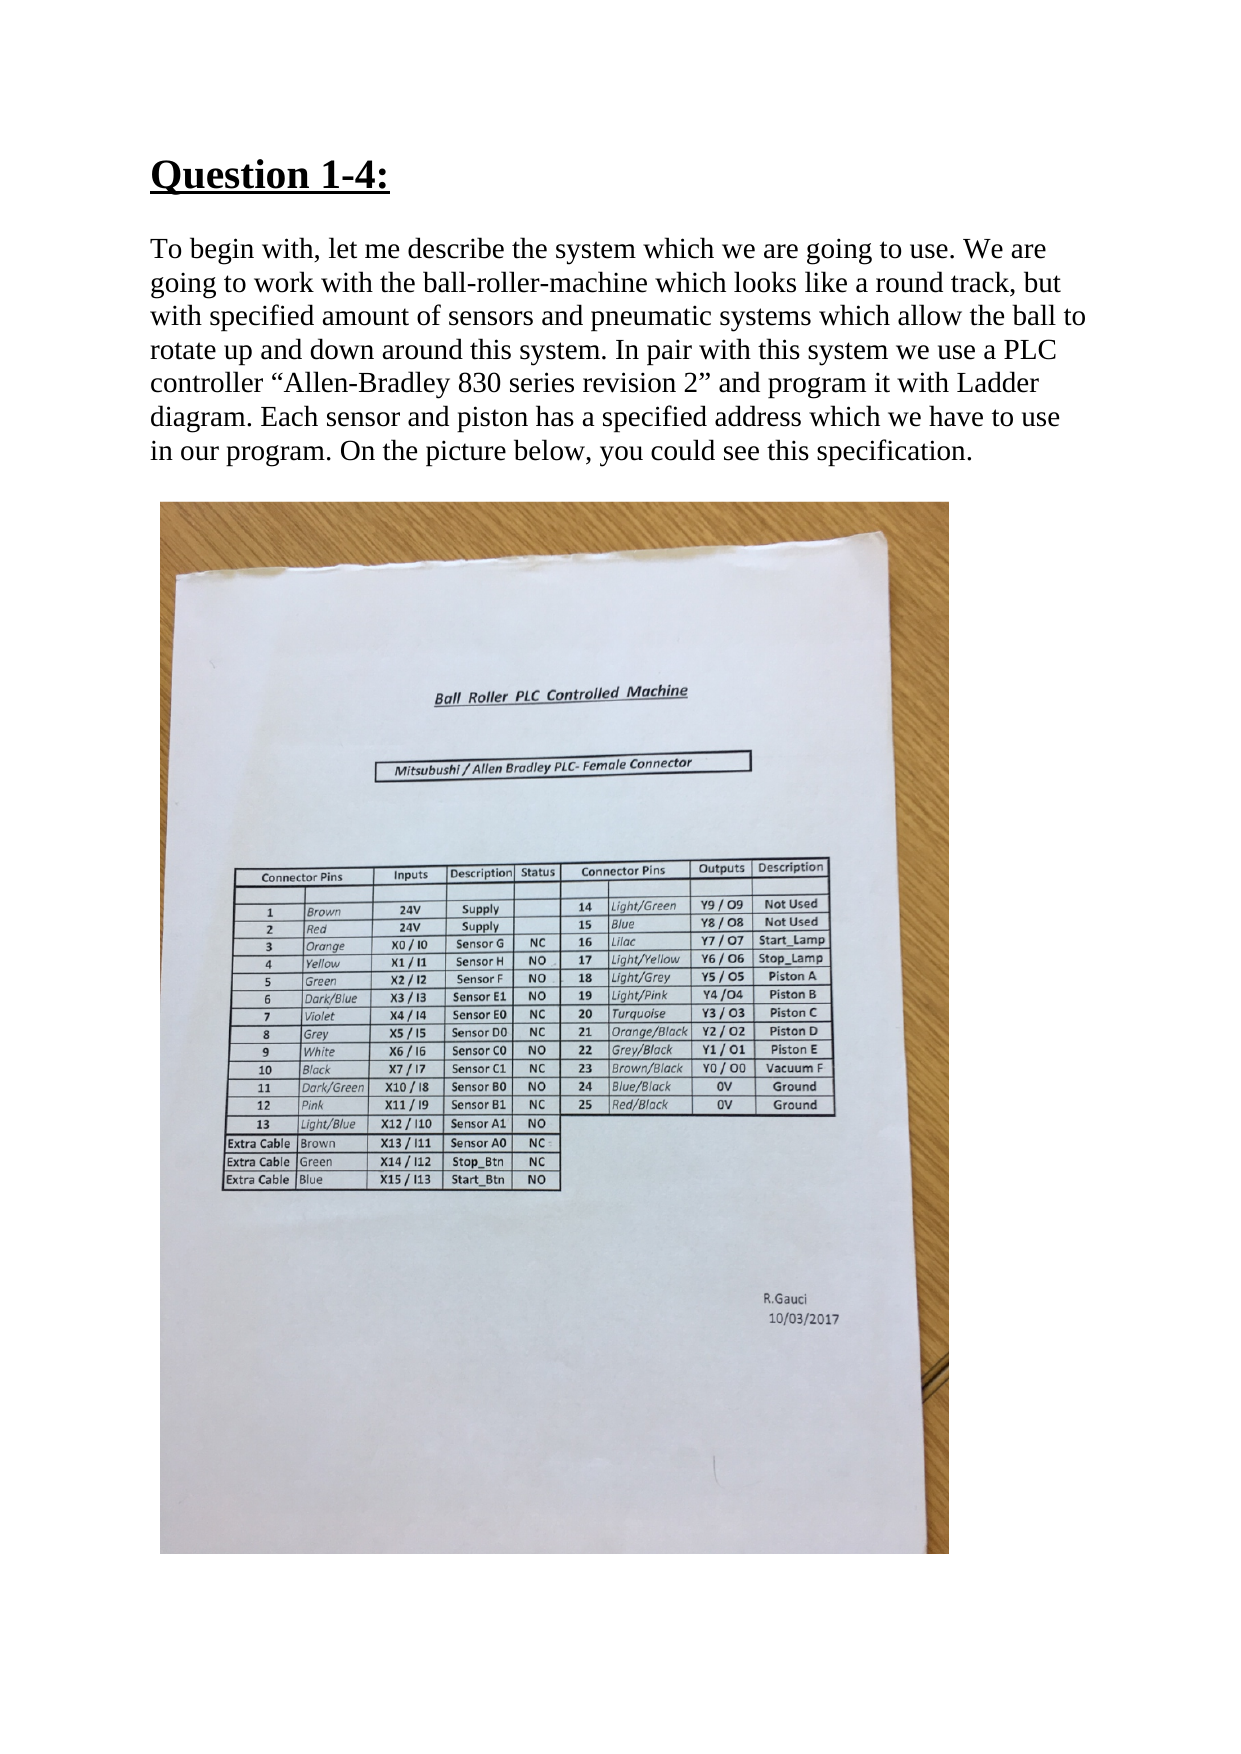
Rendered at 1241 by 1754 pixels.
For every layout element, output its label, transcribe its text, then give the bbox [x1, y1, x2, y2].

text Question 1-4: [150, 150, 1090, 198]
text To begin with, let me describe the system which we are going to use. We are going to work with the ball-roller-machine which looks like a round track, but with specified amount of sensors and pneumatic systems which allow the ball to rotate up and down around this system. In pair with this system we use a PLC controller “Allen-Bradley 830 series revision 2” and program it with Ladder diagram. Each sensor and piston has a specified address which we have to use in our program. On the picture below, you could see this specification. [150, 231, 1090, 466]
picture [160, 503, 949, 1553]
